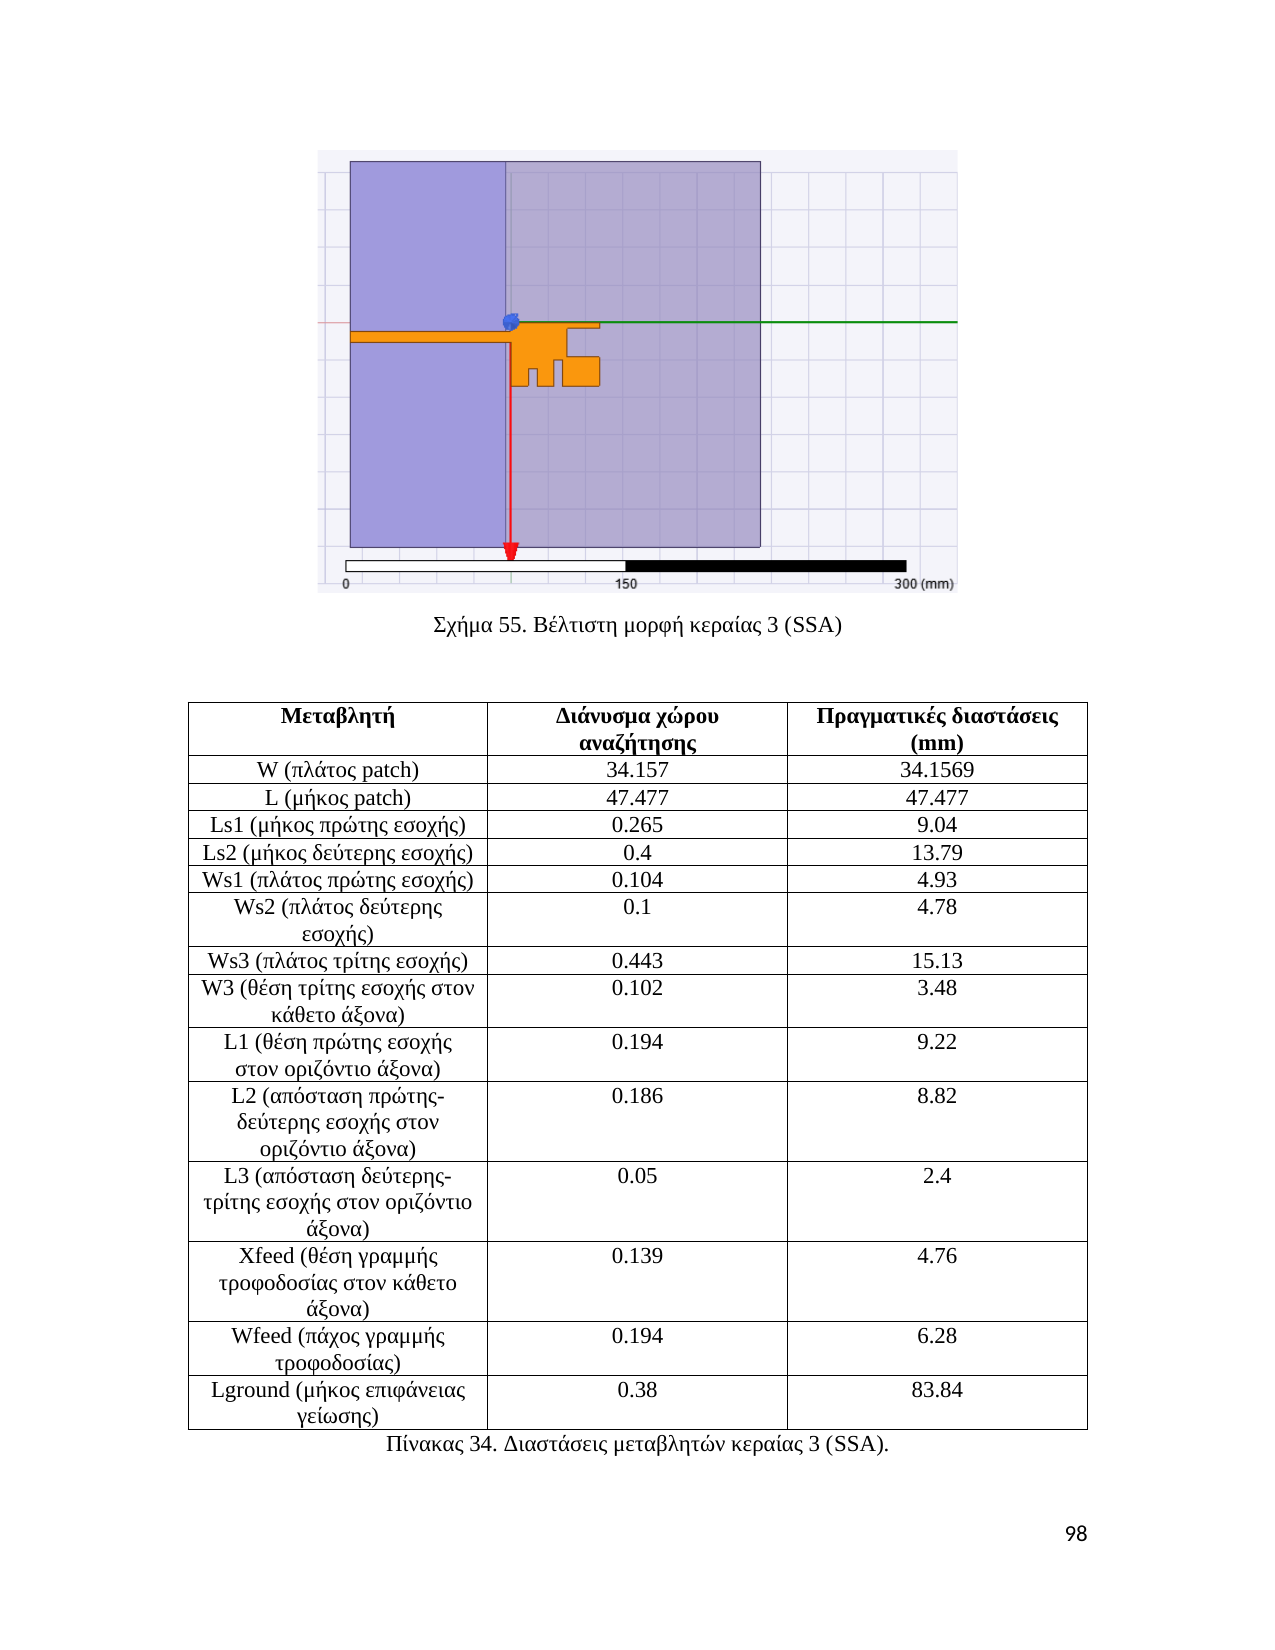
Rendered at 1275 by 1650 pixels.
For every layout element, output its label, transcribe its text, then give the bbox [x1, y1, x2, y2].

table_cell 0.186 [488, 1082, 787, 1161]
table_cell 2.4 [788, 1162, 1087, 1241]
table_cell 0.194 [488, 1028, 787, 1081]
table_cell Xfeed (θέση γραμμής τροφοδοσίας στον κάθετο άξονα) [189, 1242, 487, 1321]
table_cell 47.477 [488, 784, 787, 810]
table_cell 0.1 [488, 893, 787, 946]
table_cell 4.76 [788, 1242, 1087, 1321]
table_cell 8.82 [788, 1082, 1087, 1161]
table_cell 0.4 [488, 839, 787, 865]
table_header Διάνυσμα χώρου αναζήτησης [488, 703, 787, 755]
table_cell 0.104 [488, 866, 787, 892]
table_cell L (μήκος patch) [189, 784, 487, 810]
table_cell 9.04 [788, 811, 1087, 837]
table_cell 3.48 [788, 975, 1087, 1027]
table_cell 6.28 [788, 1322, 1087, 1375]
table_cell Ws1 (πλάτος πρώτης εσοχής) [189, 866, 487, 892]
table_cell 83.84 [788, 1376, 1087, 1429]
table_cell 4.93 [788, 866, 1087, 892]
table_cell 34.157 [488, 756, 787, 783]
table_cell W3 (θέση τρίτης εσοχής στον κάθετο άξονα) [189, 975, 487, 1027]
table_cell 9.22 [788, 1028, 1087, 1081]
table_cell 0.194 [488, 1322, 787, 1375]
table_cell 13.79 [788, 839, 1087, 865]
table_cell 15.13 [788, 947, 1087, 973]
table_cell Ws3 (πλάτος τρίτης εσοχής) [189, 947, 487, 973]
table_cell Ws2 (πλάτος δεύτερης εσοχής) [189, 893, 487, 946]
table_cell 0.38 [488, 1376, 787, 1429]
table_cell L1 (θέση πρώτης εσοχής στον οριζόντιο άξονα) [189, 1028, 487, 1081]
table_cell 34.1569 [788, 756, 1087, 783]
table_header Πραγματικές διαστάσεις (mm) [788, 703, 1087, 755]
table_cell Lground (μήκος επιφάνειας γείωσης) [189, 1376, 487, 1429]
table_cell L2 (απόσταση πρώτης-δεύτερης εσοχής στον οριζόντιο άξονα) [189, 1082, 487, 1161]
table_cell 0.139 [488, 1242, 787, 1321]
table_cell Ls2 (μήκος δεύτερης εσοχής) [189, 839, 487, 865]
table_cell W (πλάτος patch) [189, 756, 487, 783]
table_cell 4.78 [788, 893, 1087, 946]
table_cell Ls1 (μήκος πρώτης εσοχής) [189, 811, 487, 837]
text Πίνακας 34. Διαστάσεις μεταβλητών κεραίας 3 (SSA). [187, 1430, 1087, 1456]
picture [317, 150, 958, 593]
table_cell 0.443 [488, 947, 787, 973]
table_cell L3 (απόσταση δεύτερης-τρίτης εσοχής στον οριζόντιο άξονα) [189, 1162, 487, 1241]
table_header Μεταβλητή [189, 703, 487, 755]
table_cell 0.05 [488, 1162, 787, 1241]
table_cell 0.102 [488, 975, 787, 1027]
table_cell 47.477 [788, 784, 1087, 810]
table_cell 0.265 [488, 811, 787, 837]
text Σχήμα 55. Βέλτιστη μορφή κεραίας 3 (SSA) [187, 611, 1087, 638]
table_cell Wfeed (πάχος γραμμής τροφοδοσίας) [189, 1322, 487, 1375]
